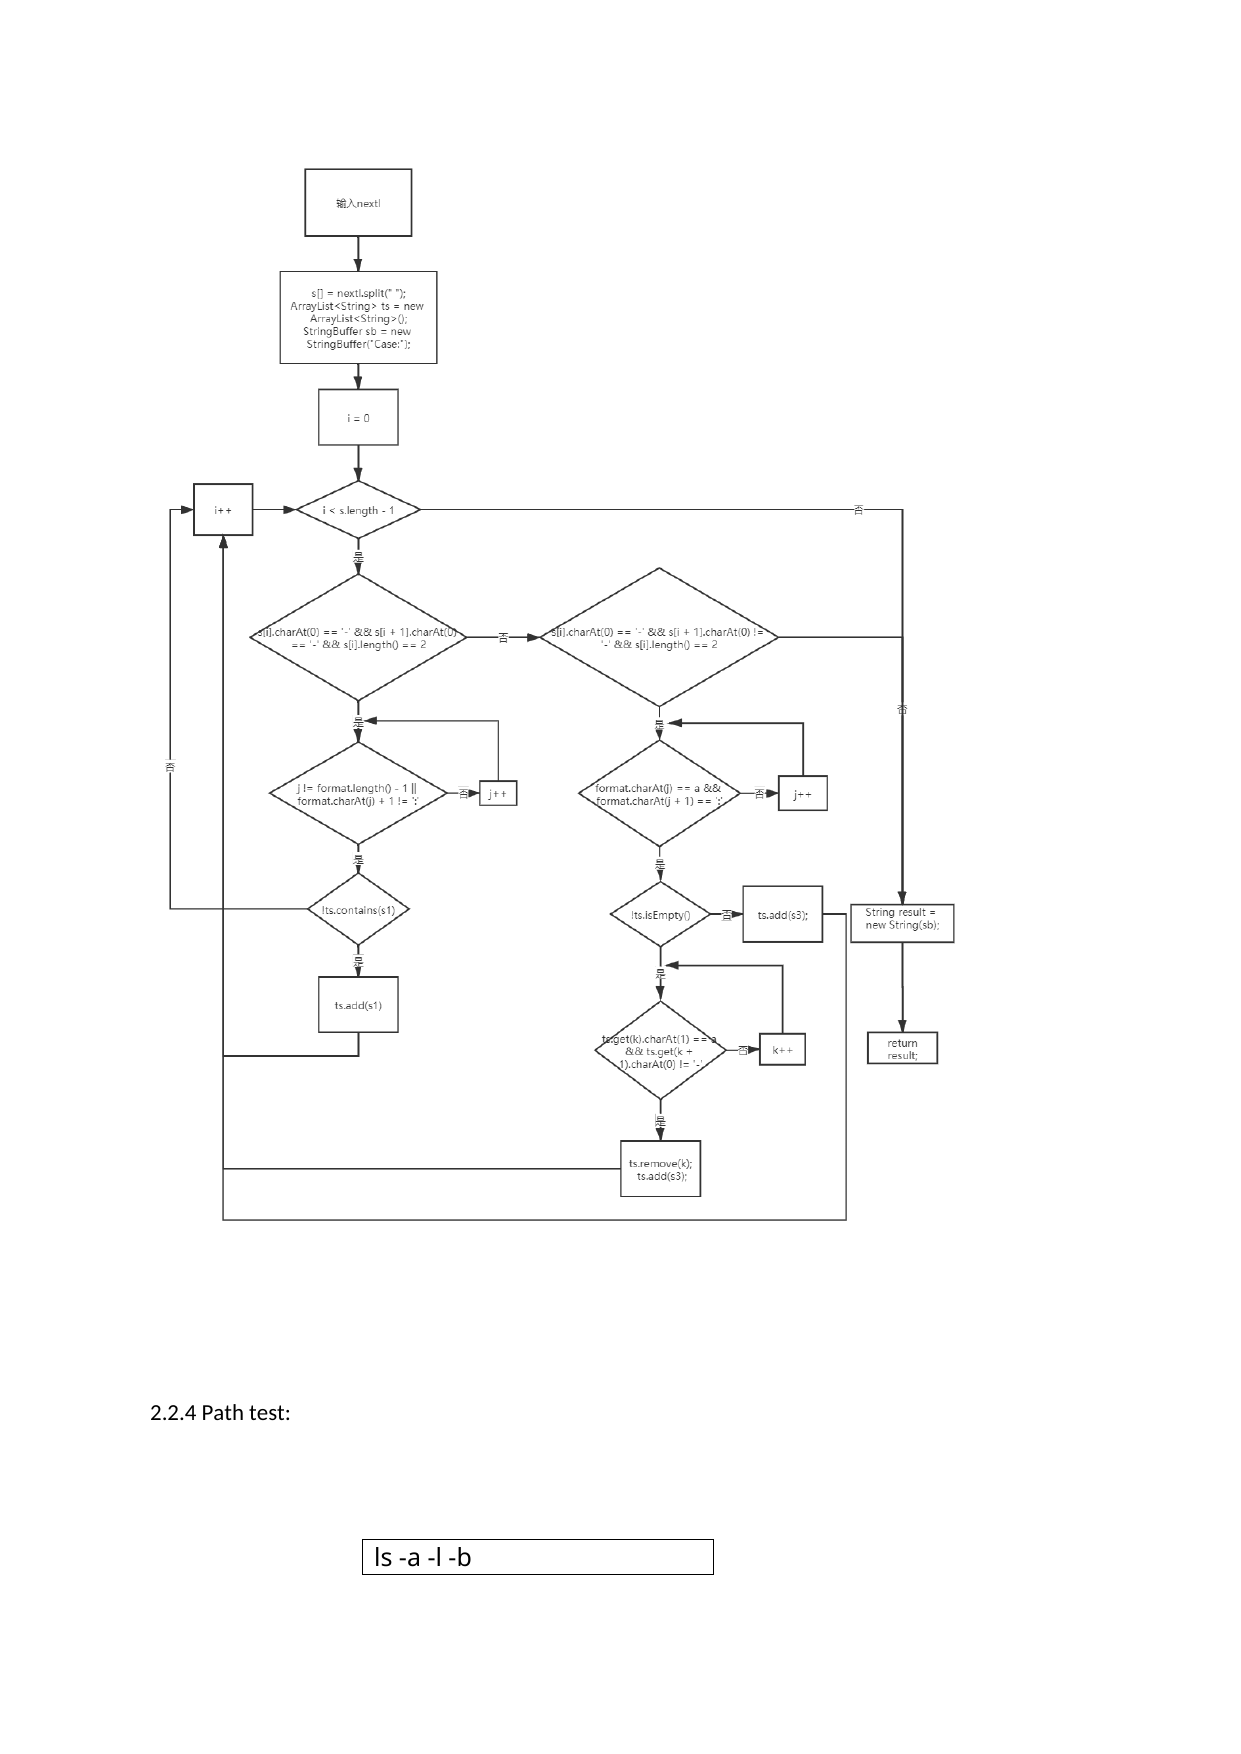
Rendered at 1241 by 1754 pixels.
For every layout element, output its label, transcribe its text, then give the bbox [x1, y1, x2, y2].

picture [150, 150, 973, 1239]
text 2.2.4 Path test: [150, 1398, 1090, 1426]
table_header ls -a -l -b [363, 1540, 713, 1574]
